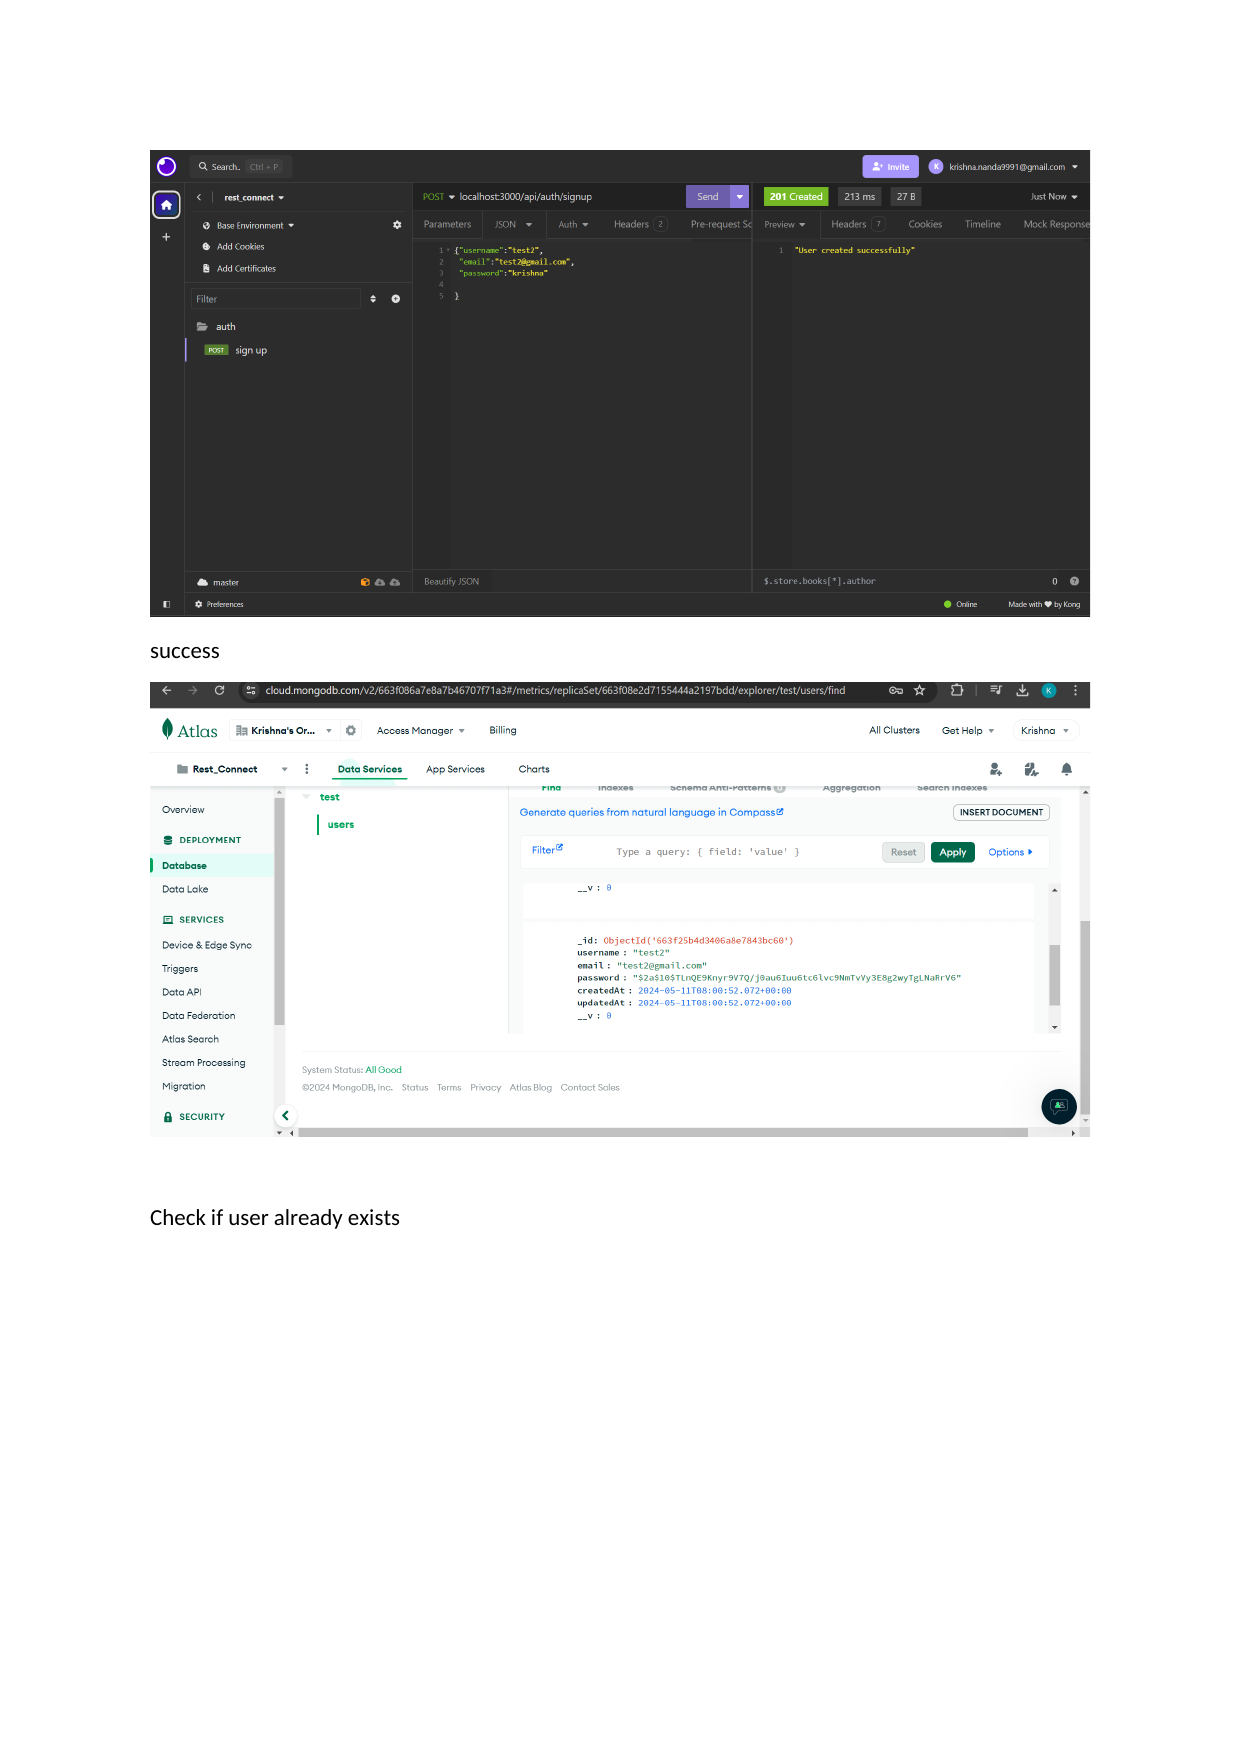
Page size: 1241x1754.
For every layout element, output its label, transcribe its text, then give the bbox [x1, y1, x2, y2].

text Check if user already exists [150, 1203, 1090, 1231]
picture [150, 682, 1091, 1137]
text success [150, 636, 1090, 664]
picture [150, 150, 1091, 617]
